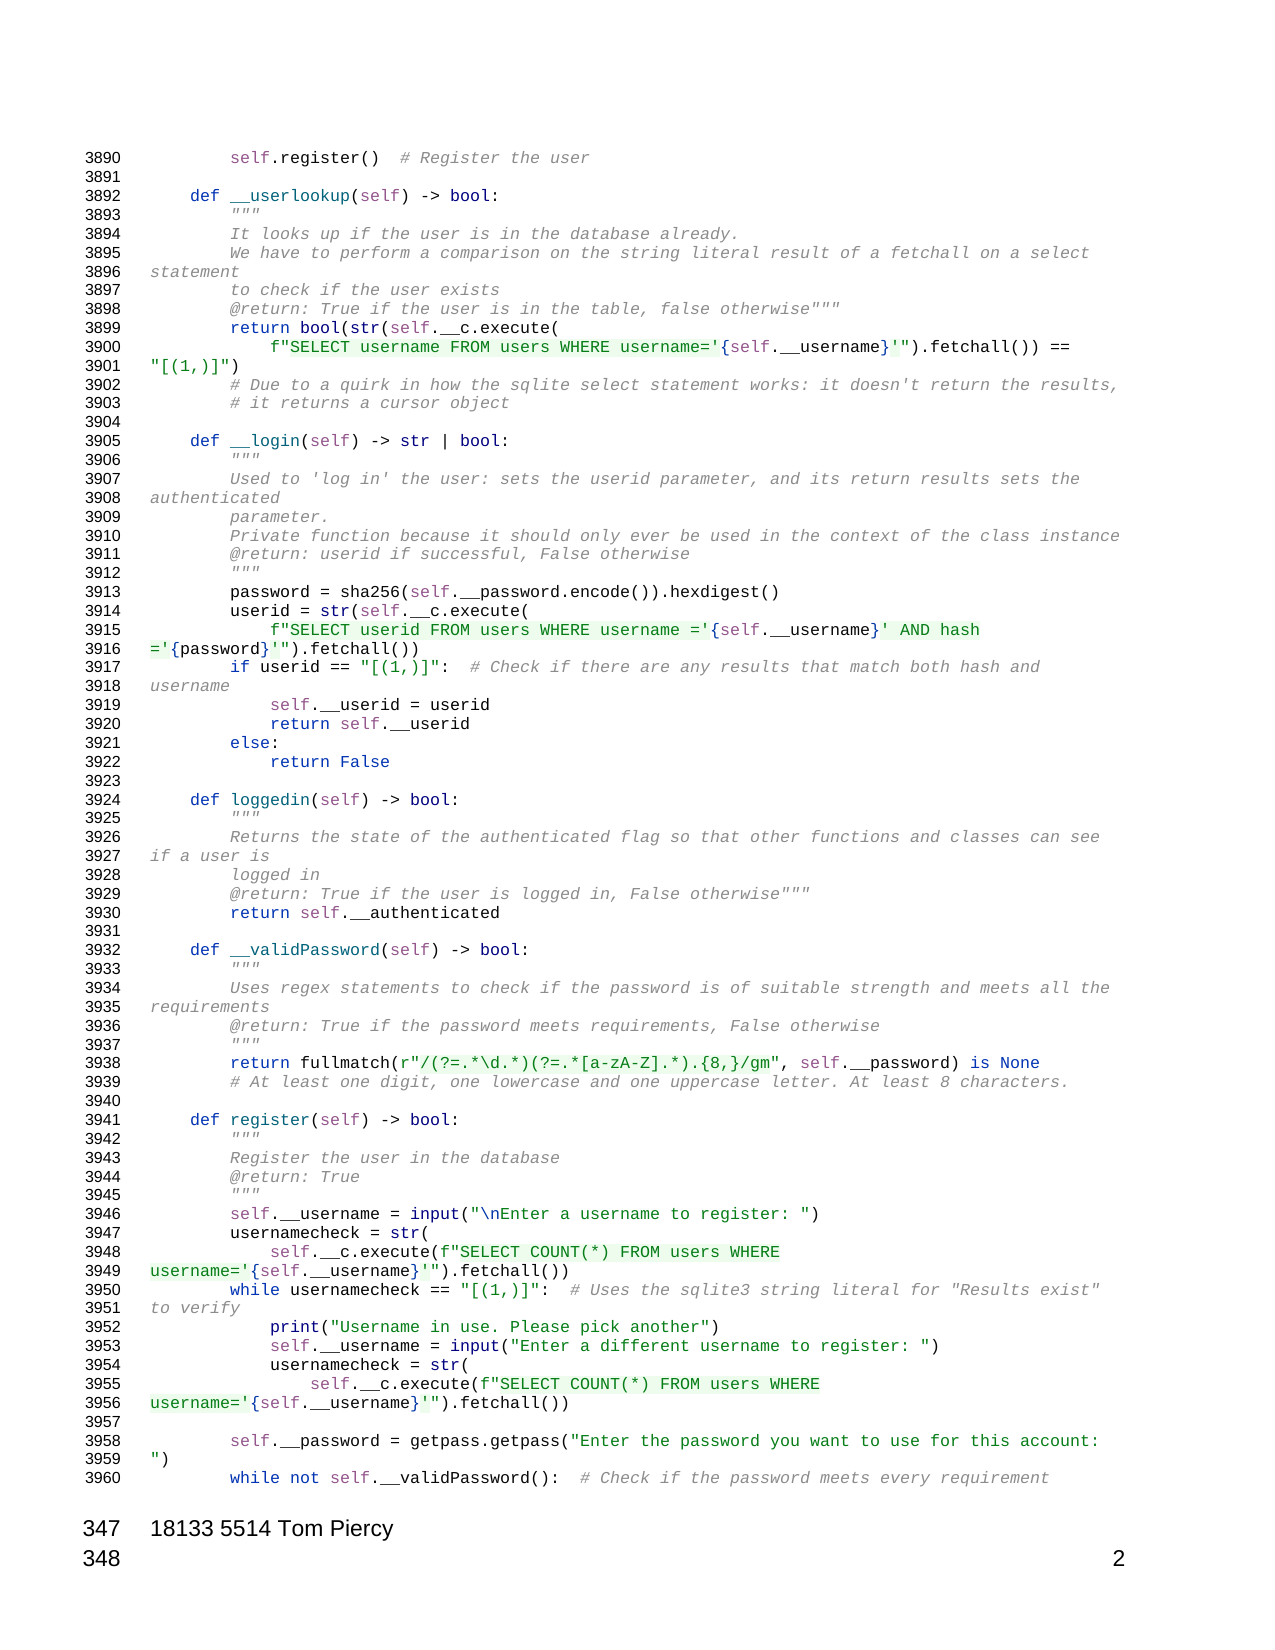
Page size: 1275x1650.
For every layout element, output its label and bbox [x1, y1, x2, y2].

text [150, 150, 1125, 1489]
